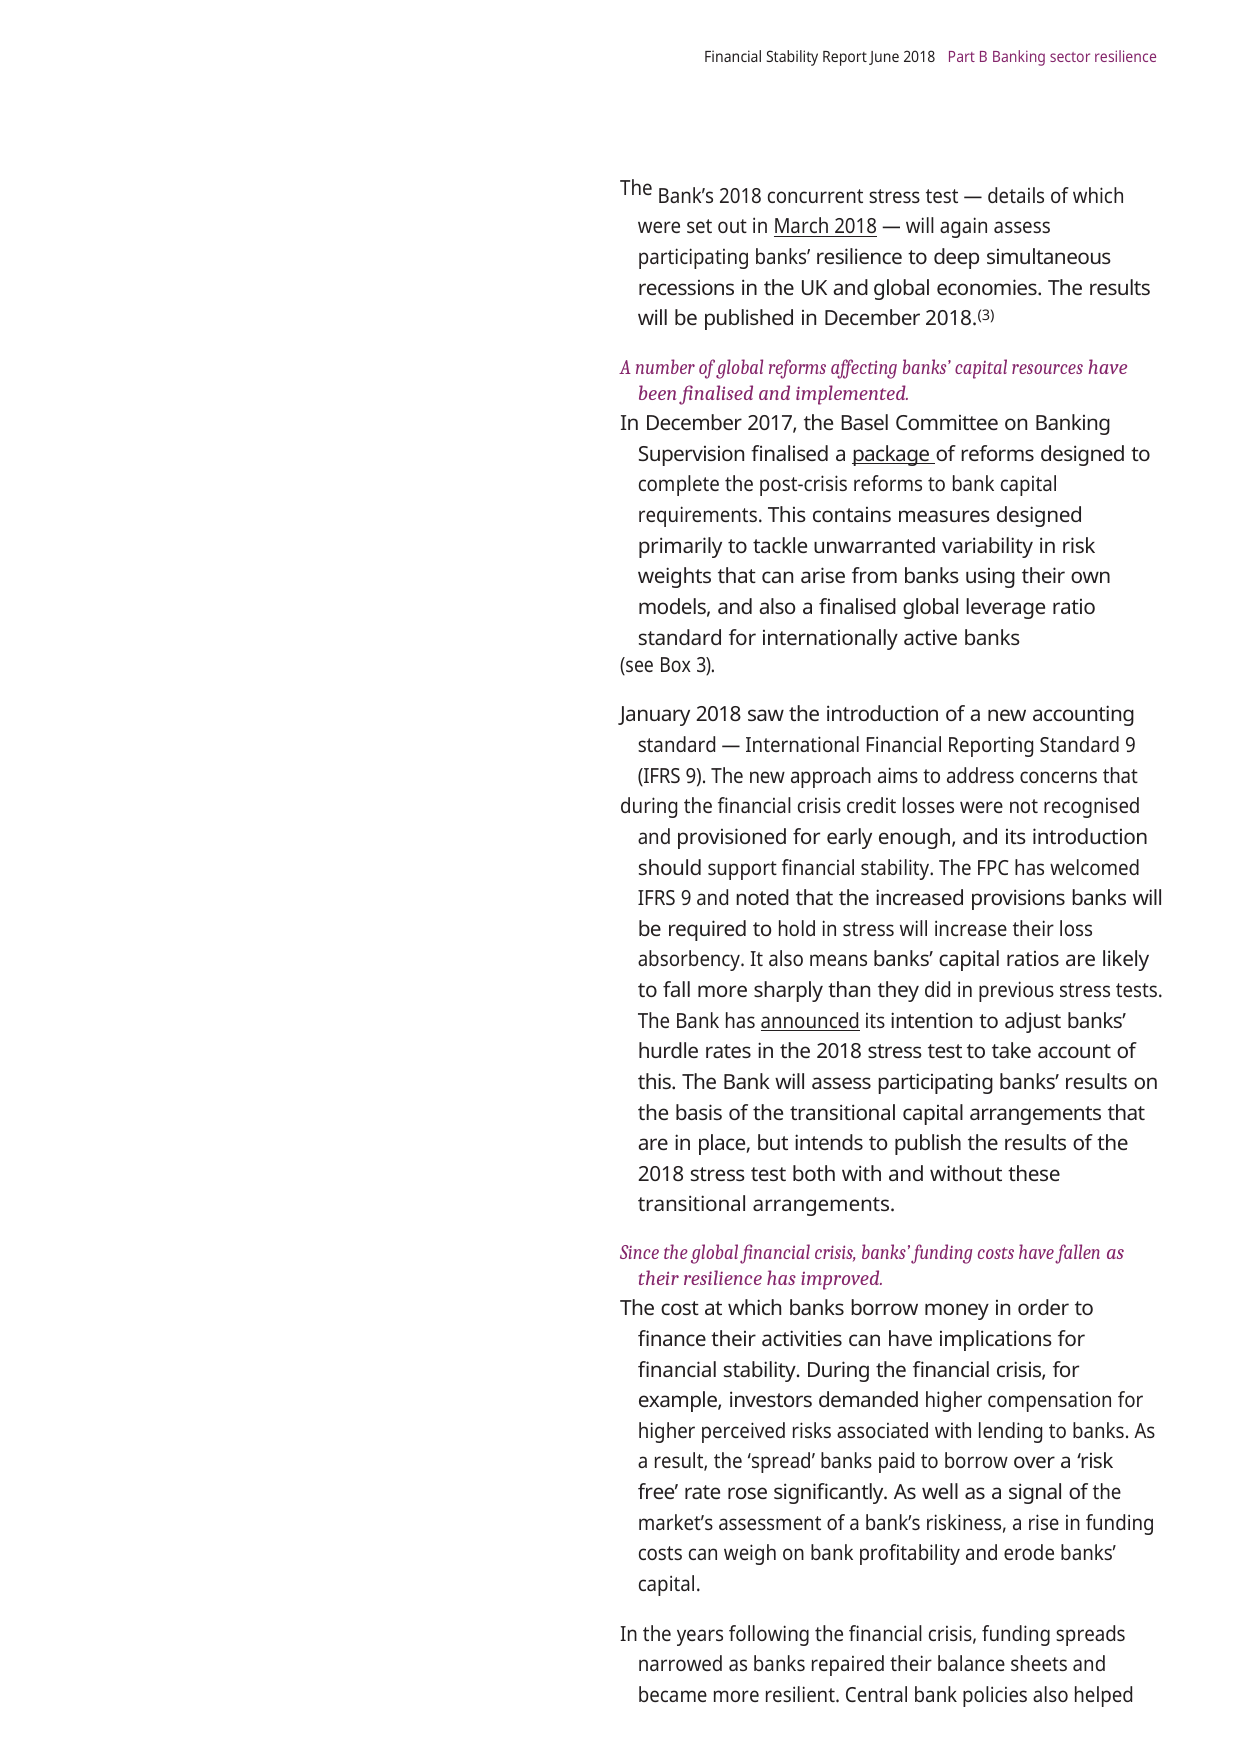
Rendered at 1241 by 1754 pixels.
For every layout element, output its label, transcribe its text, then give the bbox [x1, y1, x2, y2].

text The Bank’s 2018 concurrent stress test — details of which were set out in March 2018 — will again assess participating banks’ resilience to deep simultaneous recessions in the UK and global economies. The results will be published in December 2018.(3) [620, 173, 1167, 332]
text January 2018 saw the introduction of a new accounting standard — International Financial Reporting Standard 9 (IFRS 9). The new approach aims to address concerns that [620, 699, 1138, 789]
text during the financial crisis credit losses were not recognised and provisioned for early enough, and its introduction should support financial stability. The FPC has welcomed IFRS 9 and noted that the increased provisions banks will be required to hold in stress will increase their loss absorbency. It also means banks’ capital ratios are likely to fall more sharply than they did in previous stress tests. The Bank has announced its intention to adjust banks’ hurdle rates in the 2018 stress test to take account of this. The Bank will assess participating banks’ results on the basis of the transitional capital arrangements that are in place, but intends to publish the results of the 2018 stress test both with and without these transitional arrangements. [620, 791, 1167, 1218]
text A number of global reforms affecting banks’ capital resources have been finalised and implemented. [620, 356, 1138, 406]
text In December 2017, the Basel Committee on Banking Supervision finalised a package of reforms designed to complete the post-crisis reforms to bank capital requirements. This contains measures designed primarily to tackle unwarranted variability in risk weights that can arise from banks using their own models, and also a finalised global leverage ratio standard for internationally active banks [620, 408, 1156, 651]
text (see Box 3). [620, 653, 1211, 678]
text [620, 1619, 1156, 1708]
text The cost at which banks borrow money in order to finance their activities can have implications for financial stability. During the financial crisis, for example, investors demanded higher compensation for higher perceived risks associated with lending to banks. As a result, the ‘spread’ banks paid to borrow over a ‘risk free’ rate rose significantly. As well as a signal of the market’s assessment of a bank’s riskiness, a rise in funding costs can weigh on bank profitability and erode banks’ capital. [620, 1293, 1156, 1597]
text Since the global financial crisis, banks’ funding costs have fallen as their resilience has improved. [620, 1241, 1138, 1291]
